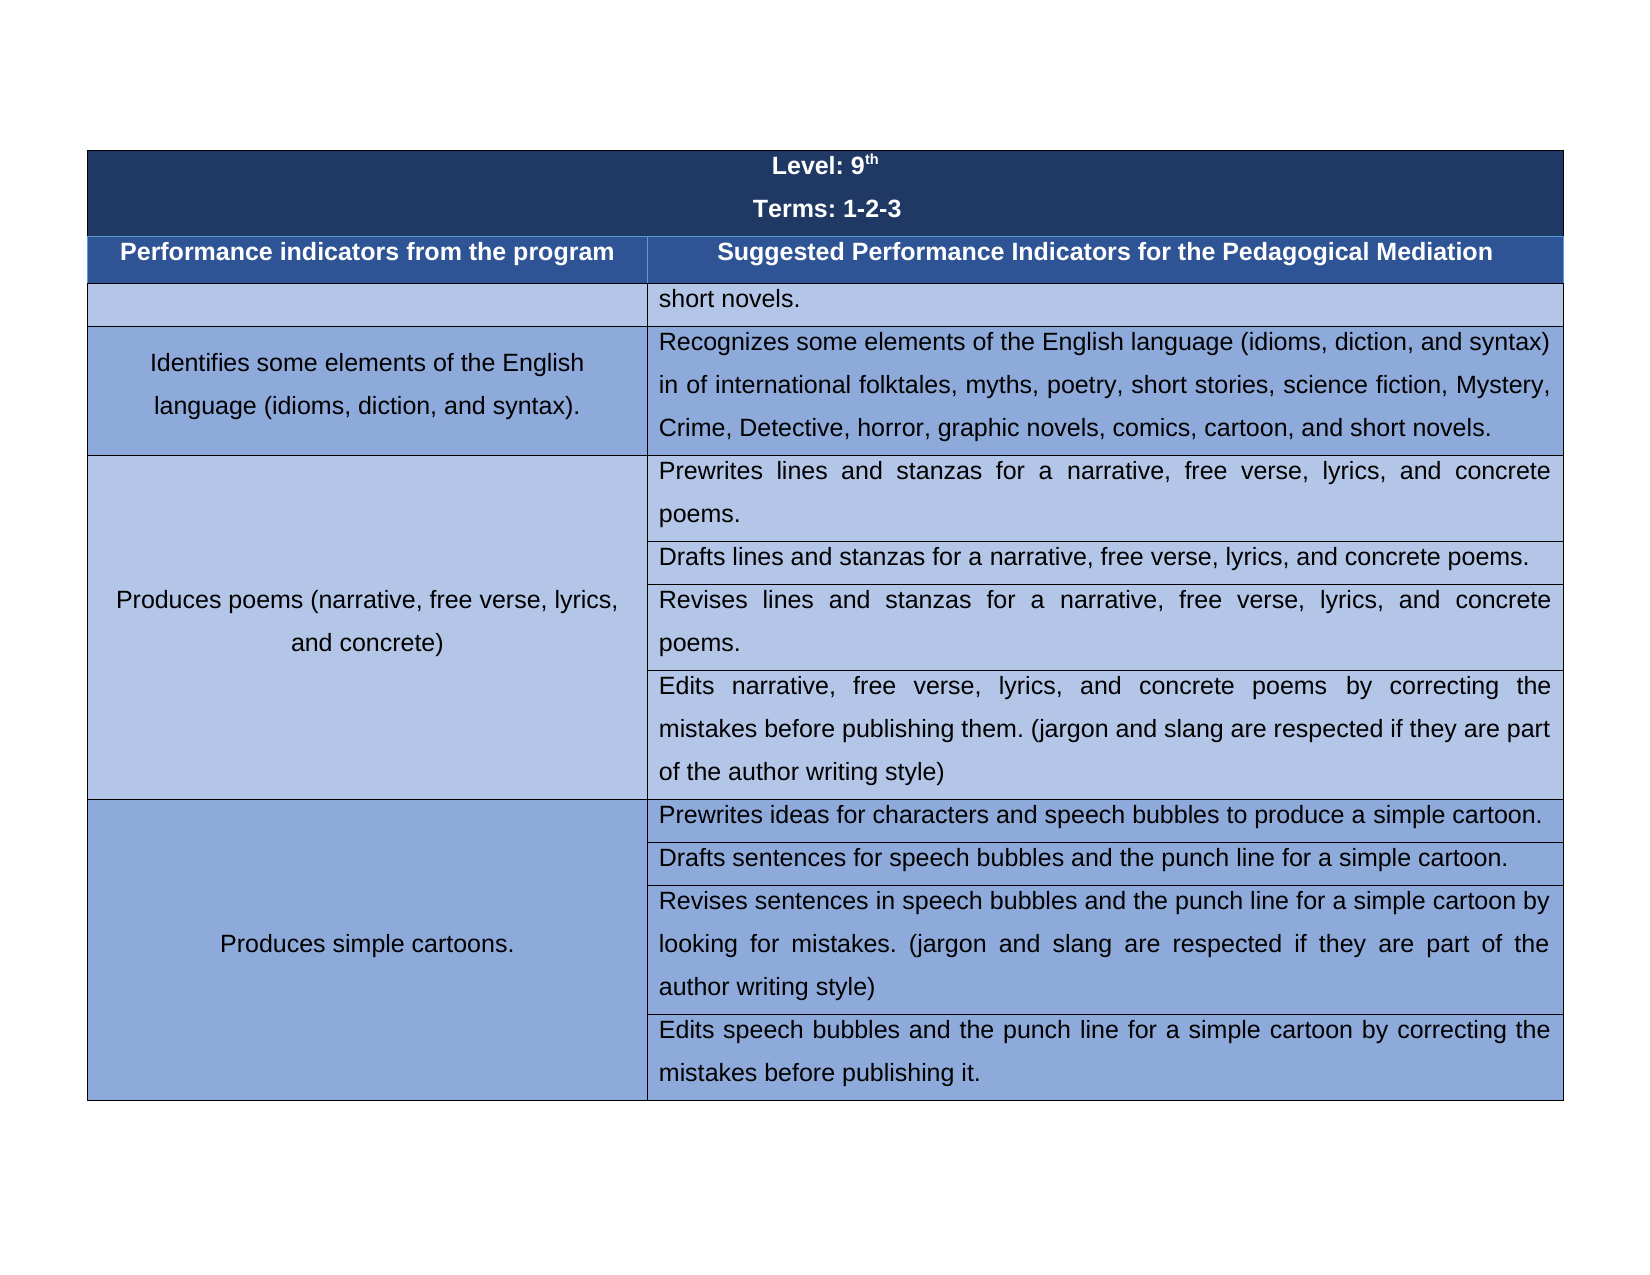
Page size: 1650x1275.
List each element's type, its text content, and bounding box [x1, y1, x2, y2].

table_cell Drafts sentences for speech bubbles and the punch line for a simple cartoon. [648, 843, 1563, 885]
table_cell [648, 284, 1563, 326]
table_cell Recognizes some elements of the English language (idioms, diction, and syntax) in of international folktales, myths, poetry, short stories, science fiction, Mystery, Crime, Detective, horror, graphic novels, comics, cartoon, and short novels. [648, 327, 1563, 455]
table_cell Suggested Performance Indicators for the Pedagogical Mediation [648, 237, 1563, 283]
table_cell Drafts lines and stanzas for a narrative, free verse, lyrics, and concrete poems. [648, 542, 1563, 584]
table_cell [88, 284, 647, 326]
table_cell Identifies some elements of the English language (idioms, diction, and syntax). [88, 327, 647, 455]
table_cell Prewrites lines and stanzas for a narrative, free verse, lyrics, and concrete poems. [648, 456, 1563, 541]
table_cell Prewrites ideas for characters and speech bubbles to produce a simple cartoon. [648, 800, 1563, 842]
table_cell Produces simple cartoons. [88, 800, 647, 1100]
table_cell Revises sentences in speech bubbles and the punch line for a simple cartoon by looking for mistakes. (jargon and slang are respected if they are part of the author writing style) [648, 886, 1563, 1014]
table_cell Produces poems (narrative, free verse, lyrics, and concrete) [88, 456, 647, 799]
table_cell Performance indicators from the program [88, 237, 647, 283]
table_cell Edits narrative, free verse, lyrics, and concrete poems by correcting the mistakes before publishing them. (jargon and slang are respected if they are part of the author writing style) [648, 671, 1563, 799]
table_header Level: 9th Terms: 1-2-3 [88, 151, 1563, 236]
table_cell Edits speech bubbles and the punch line for a simple cartoon by correcting the mistakes before publishing it. [648, 1015, 1563, 1100]
table_cell Revises lines and stanzas for a narrative, free verse, lyrics, and concrete poems. [648, 585, 1563, 670]
